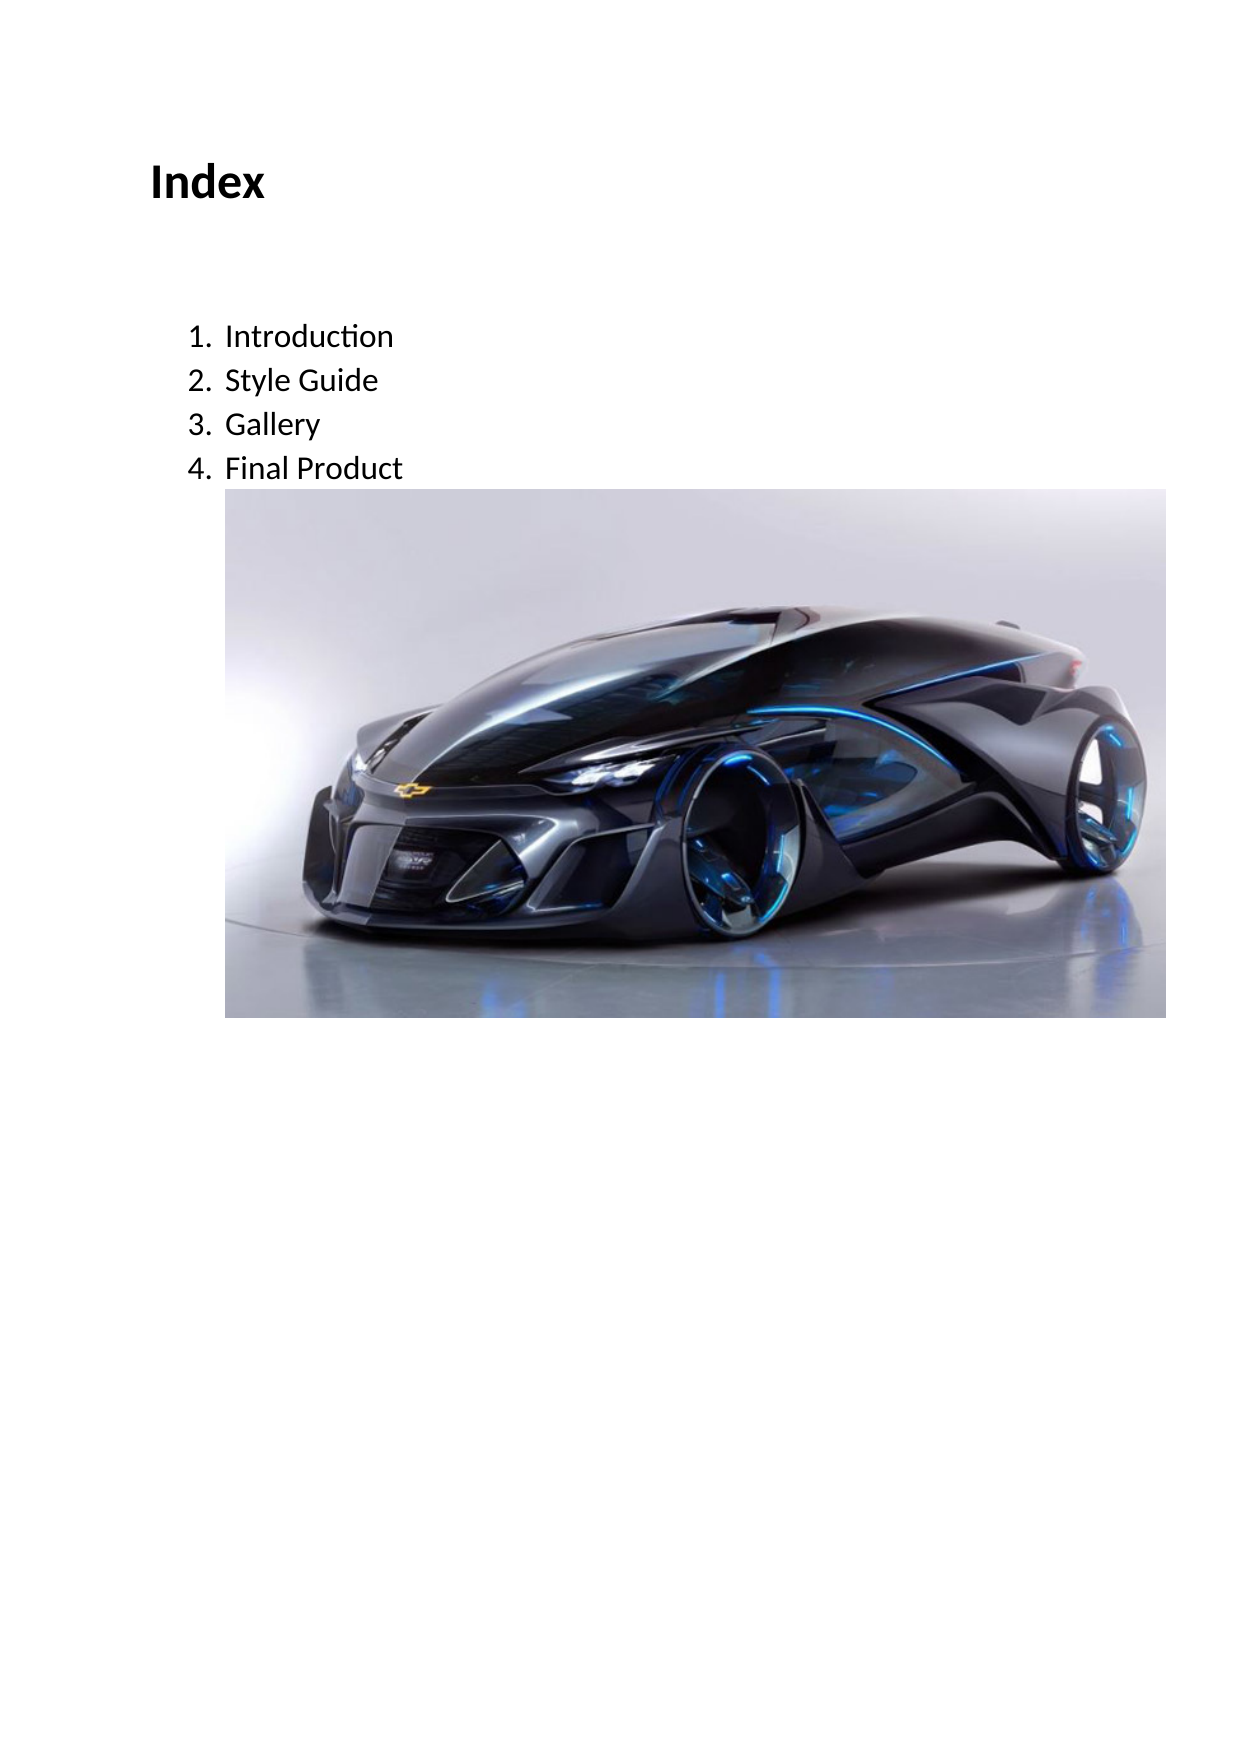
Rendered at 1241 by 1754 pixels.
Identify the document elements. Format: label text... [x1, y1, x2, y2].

list Gallery [187, 403, 1090, 444]
list Style Guide [187, 359, 1090, 400]
picture [225, 489, 1166, 1018]
list Introduction [187, 315, 1090, 356]
text Index [150, 150, 1090, 211]
